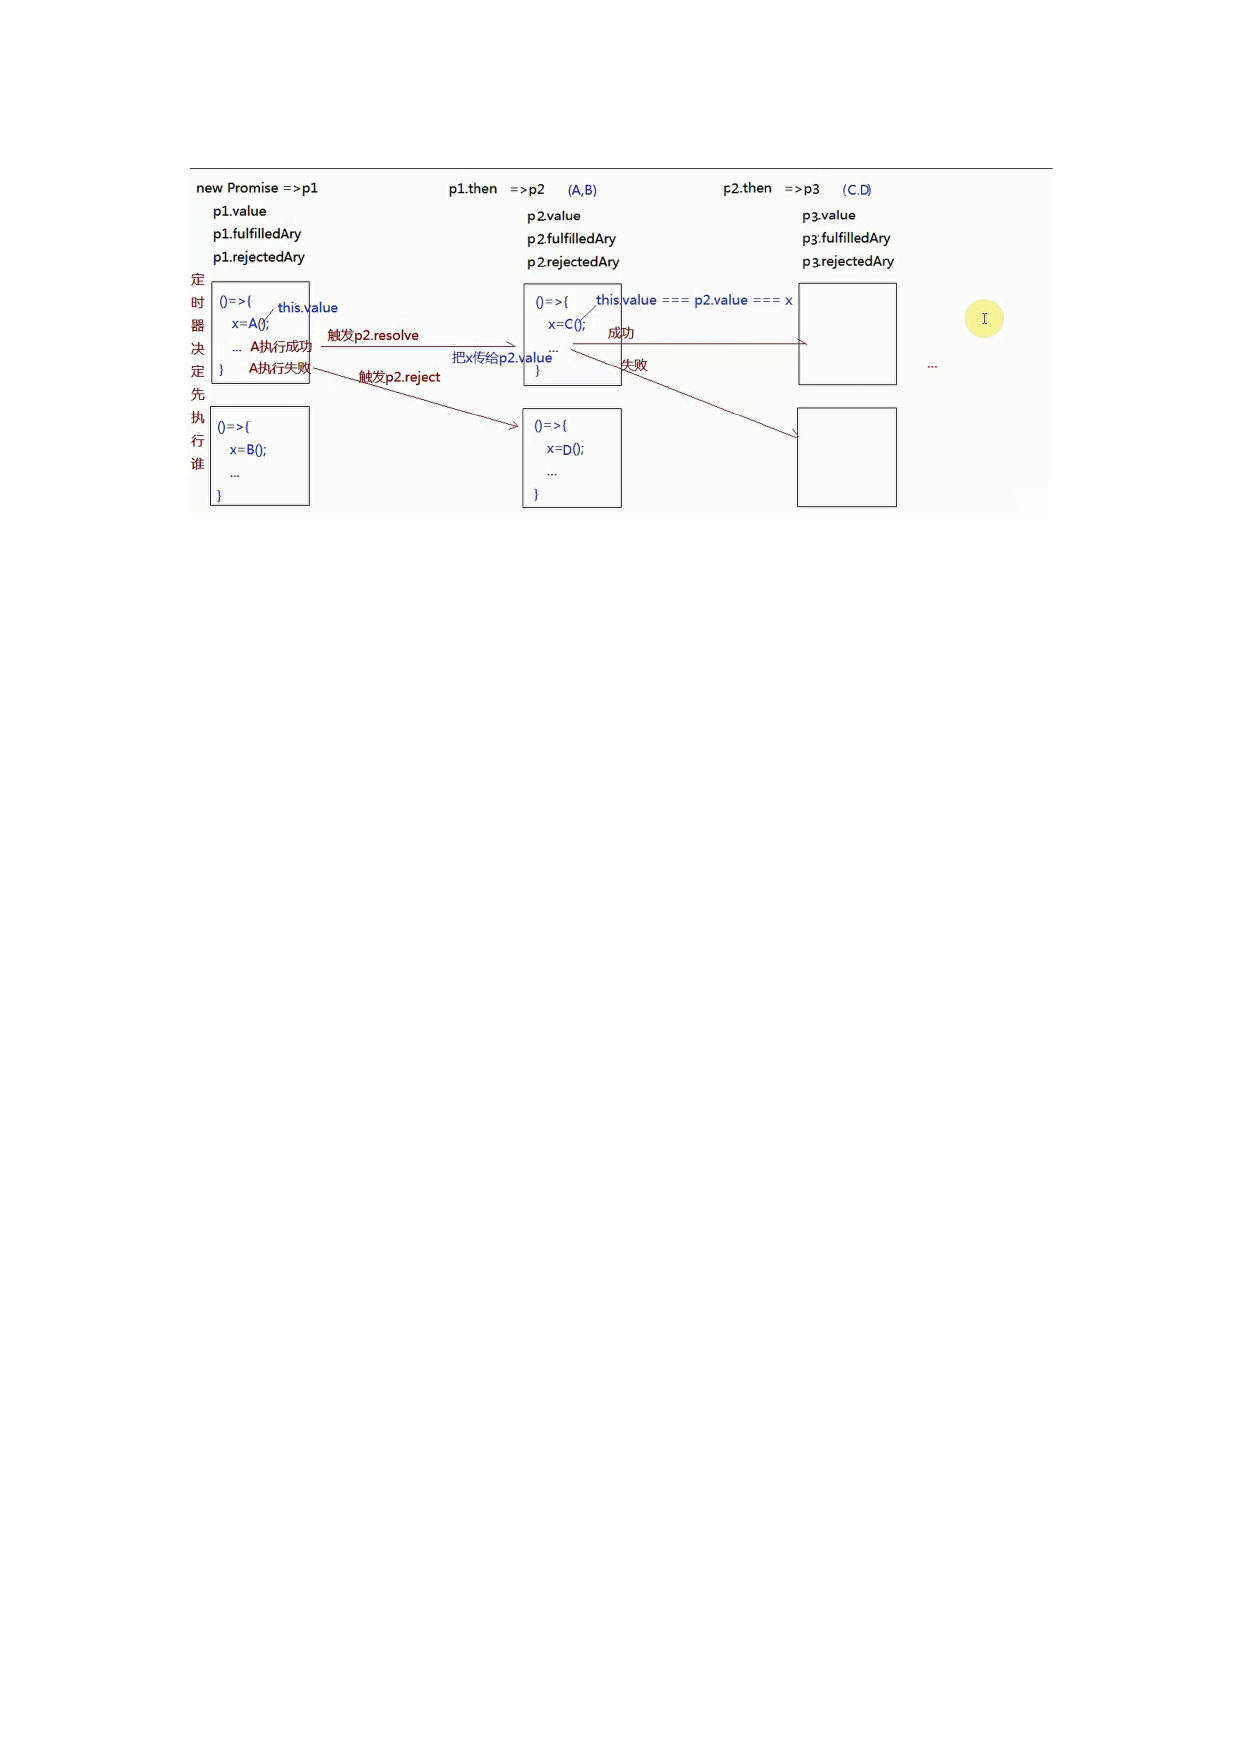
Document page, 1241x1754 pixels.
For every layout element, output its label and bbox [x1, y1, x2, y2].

picture [187, 168, 1053, 513]
